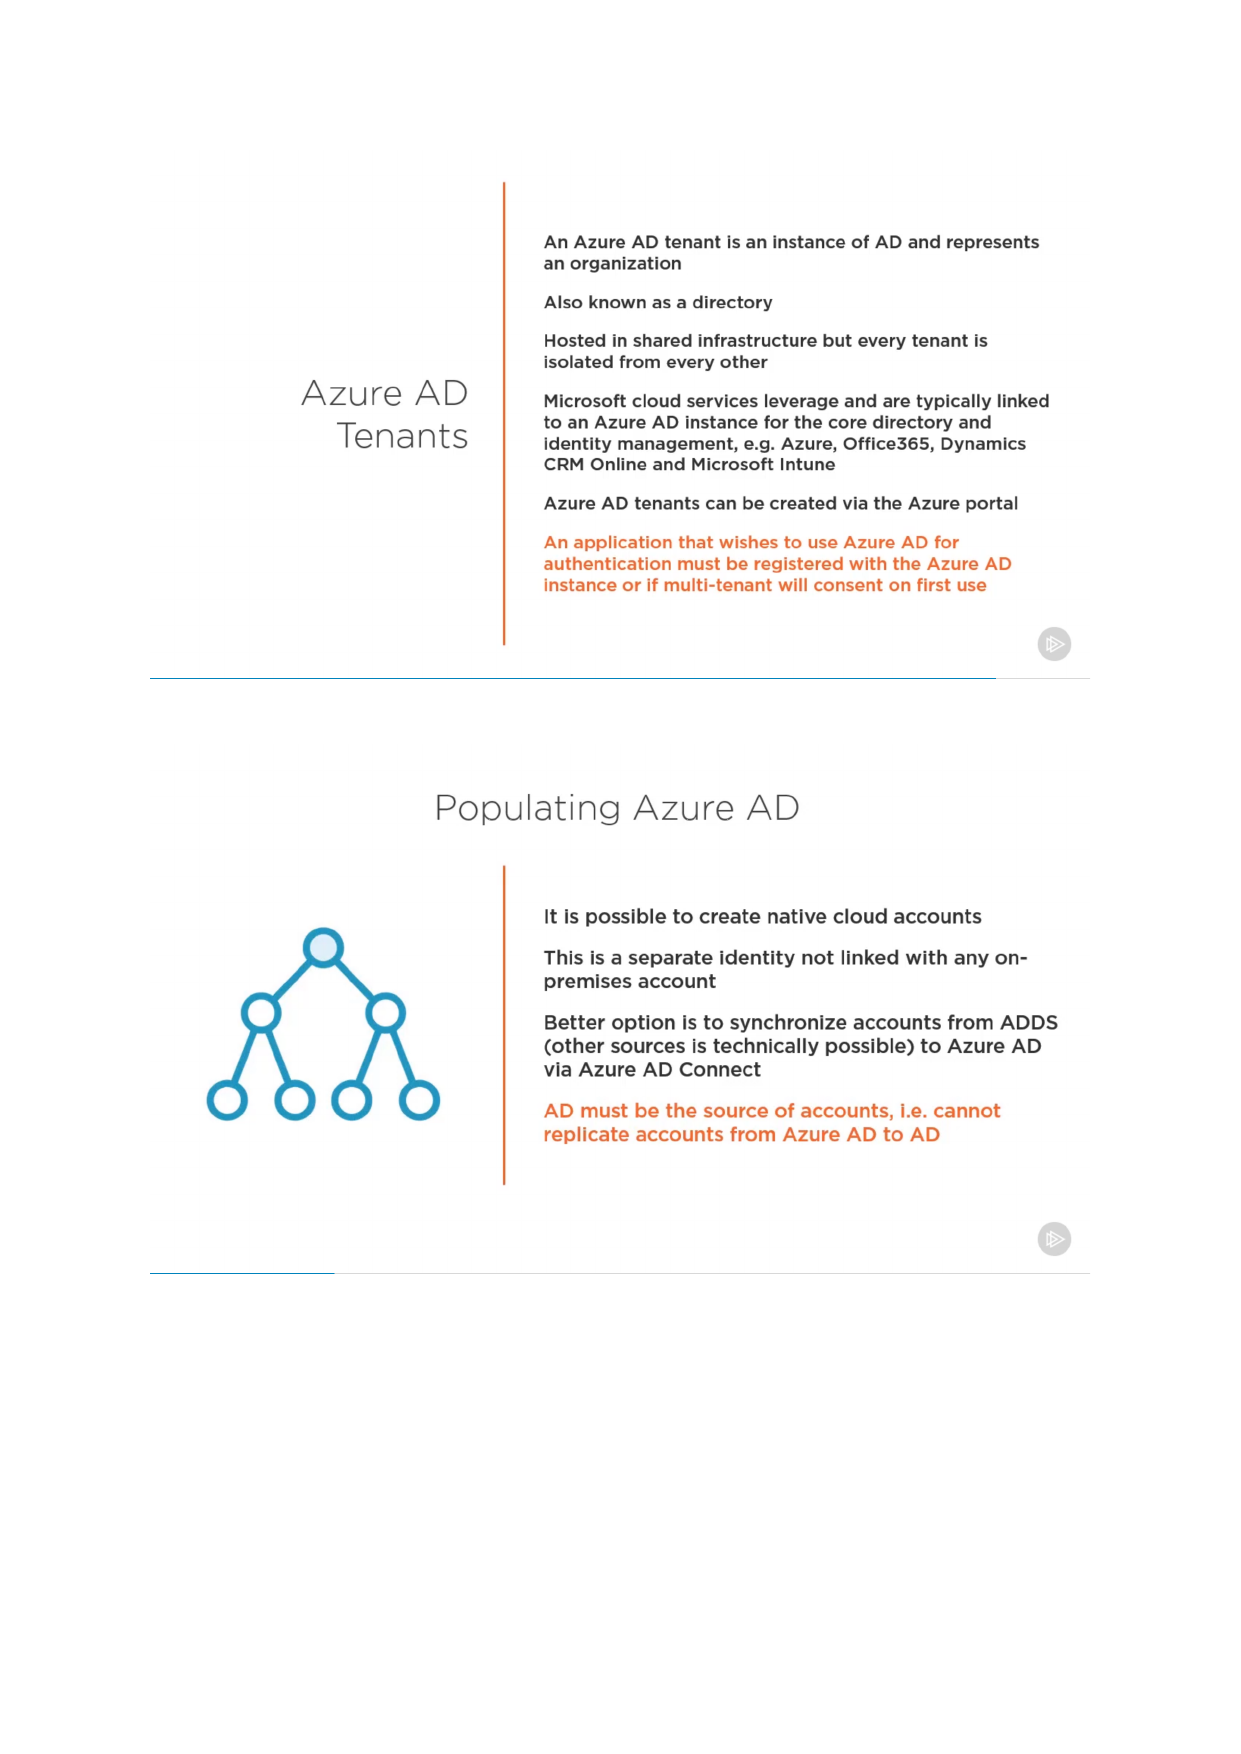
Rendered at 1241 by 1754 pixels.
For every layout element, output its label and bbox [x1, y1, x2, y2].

picture [150, 744, 1091, 1274]
picture [150, 150, 1091, 679]
